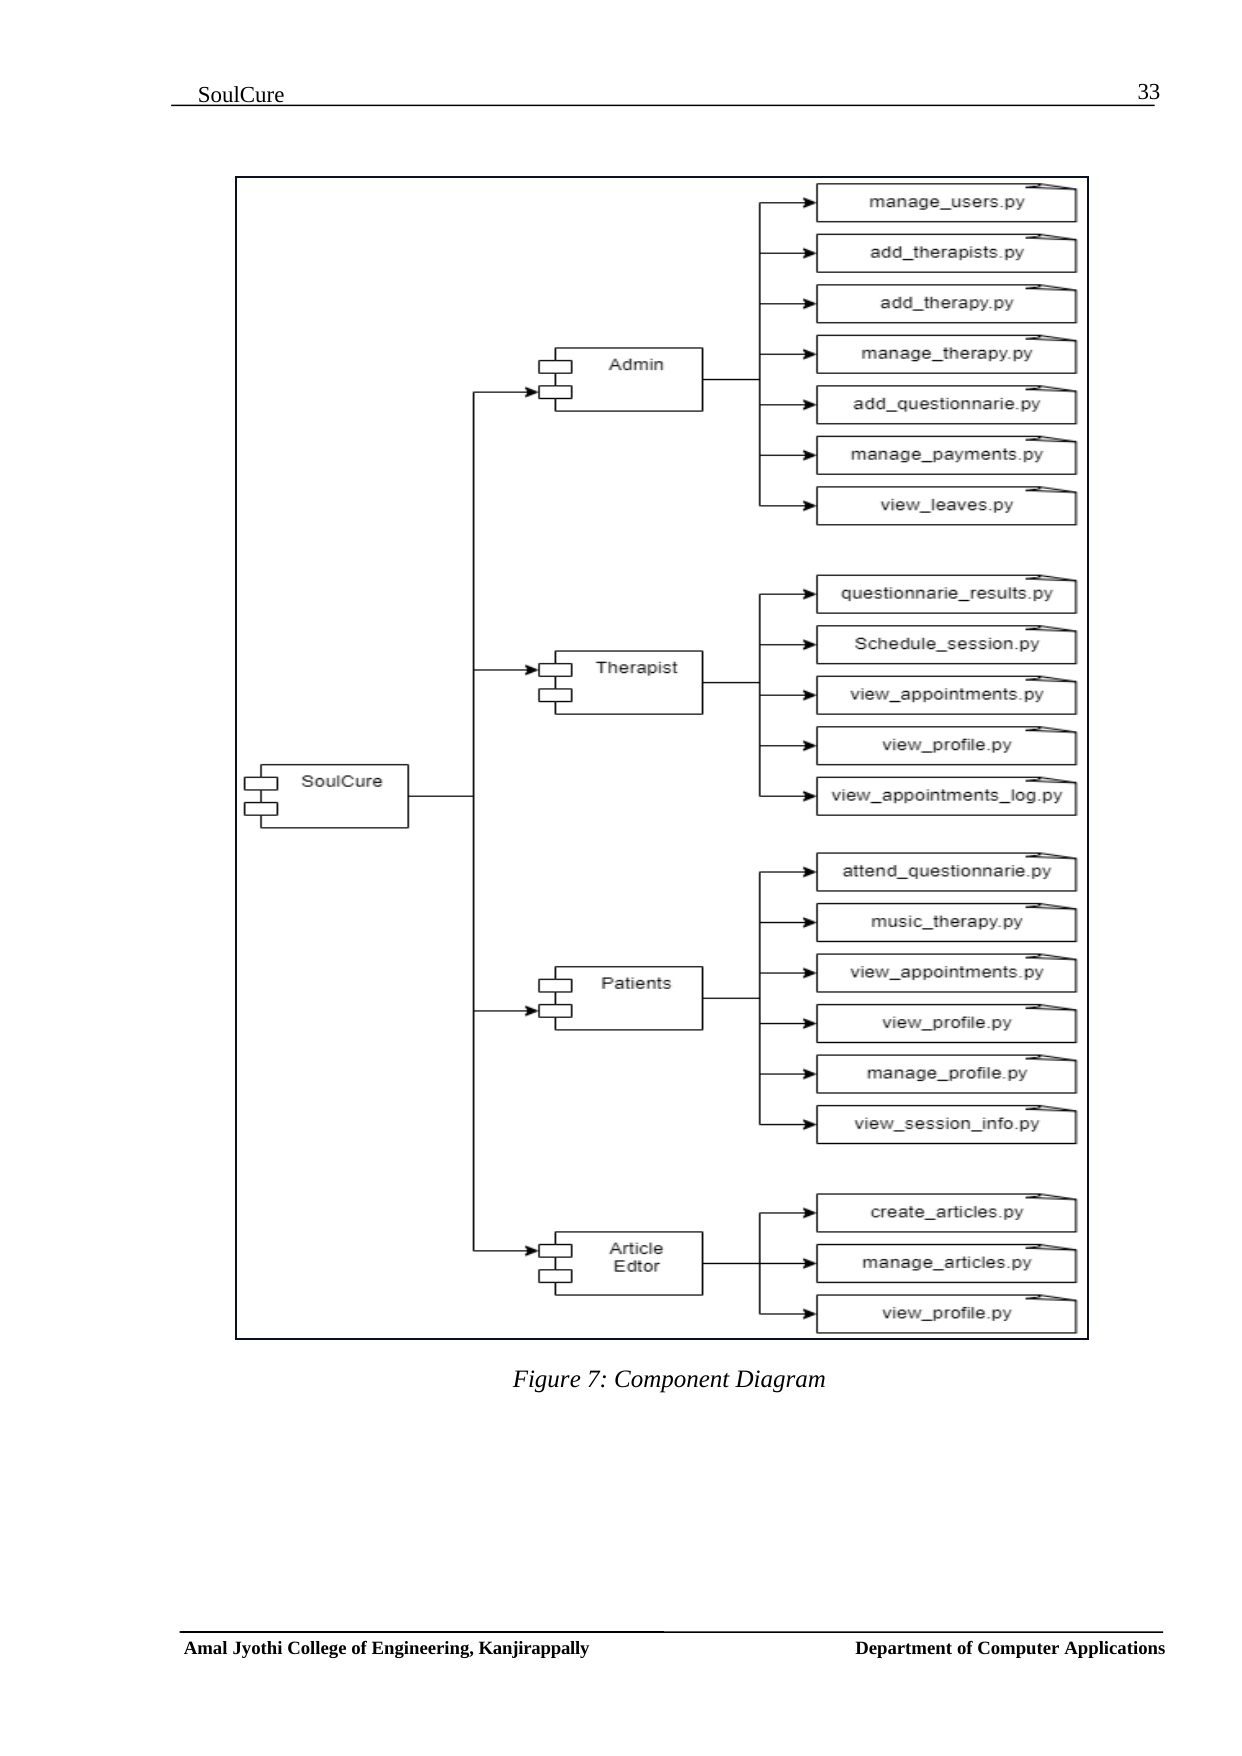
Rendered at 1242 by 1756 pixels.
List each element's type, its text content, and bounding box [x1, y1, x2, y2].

text Figure 7: Component Diagram [178, 1364, 1162, 1393]
picture [237, 178, 1087, 1338]
